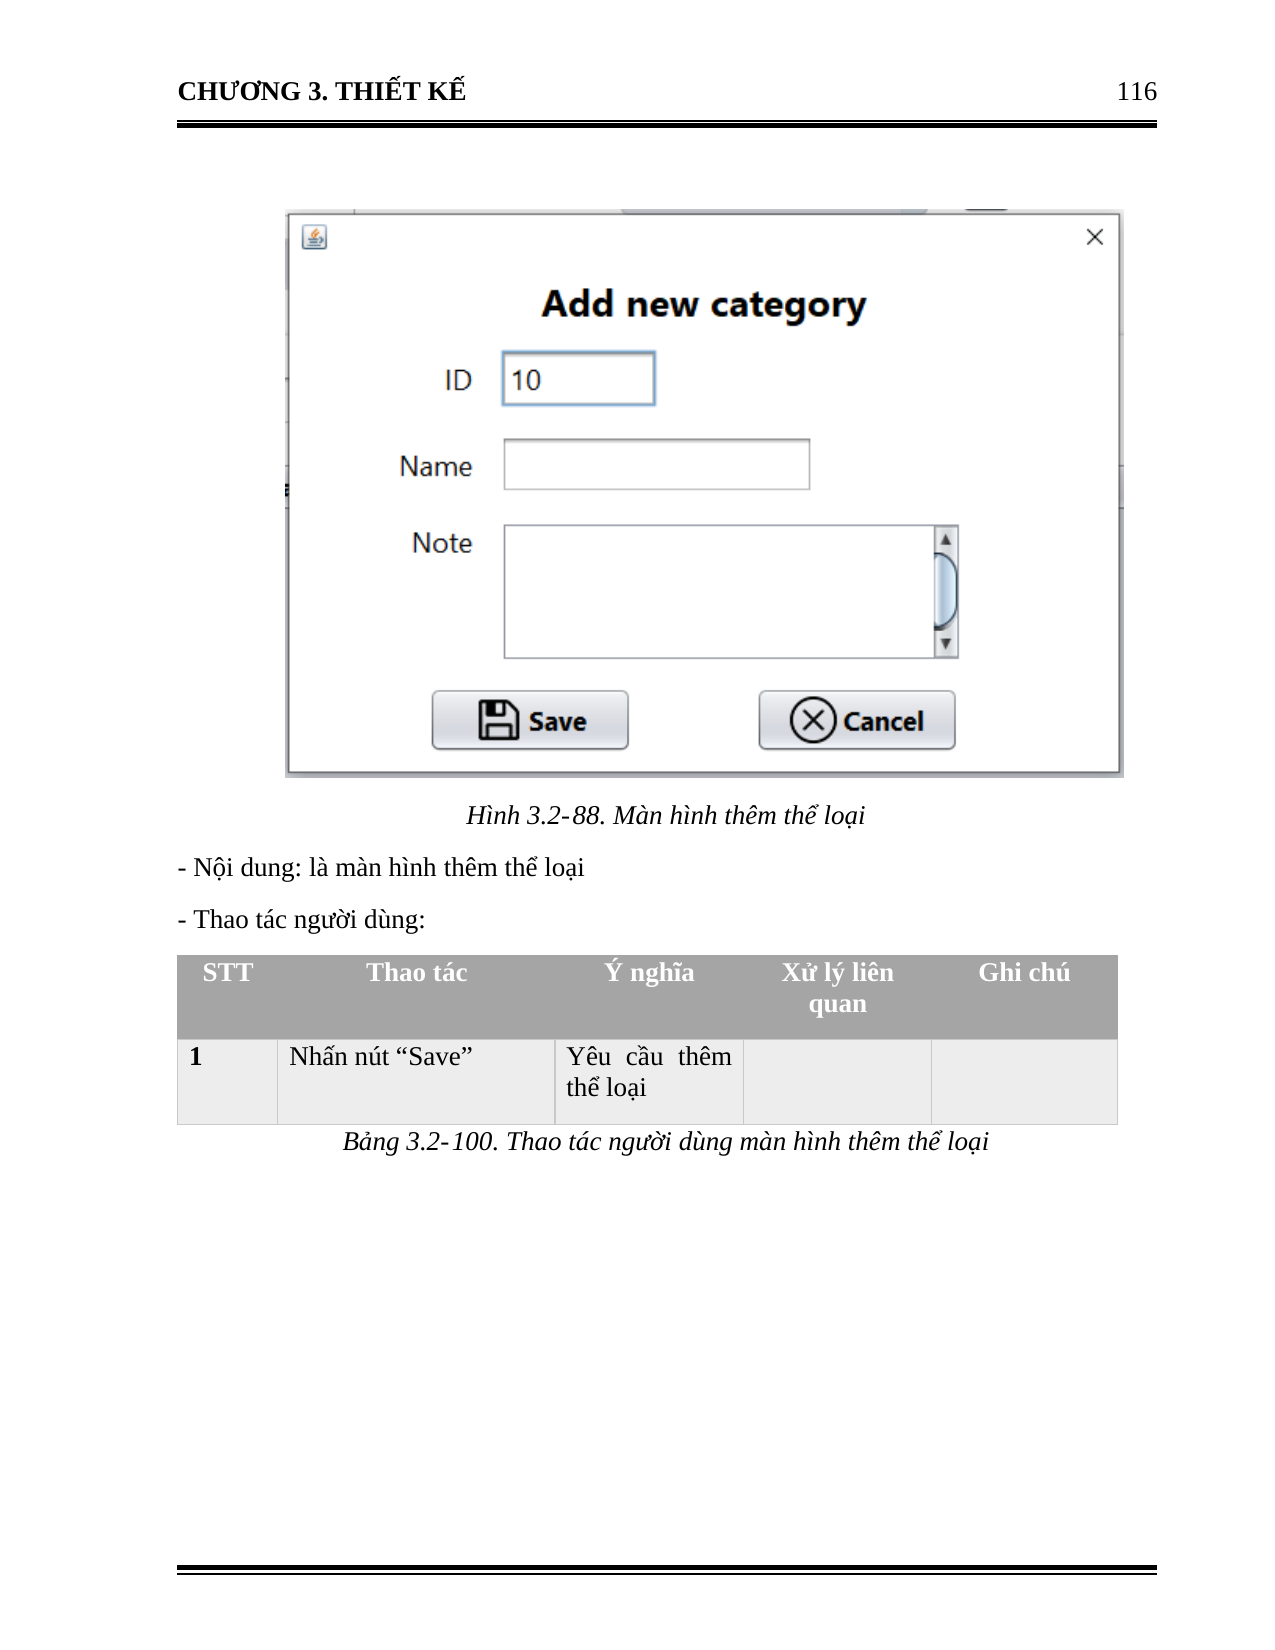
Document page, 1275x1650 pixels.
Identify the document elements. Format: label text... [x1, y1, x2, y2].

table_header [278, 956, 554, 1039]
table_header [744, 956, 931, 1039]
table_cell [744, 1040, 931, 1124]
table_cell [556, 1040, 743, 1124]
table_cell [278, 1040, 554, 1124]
text - Nội dung: là màn hình thêm thể loại [177, 851, 1157, 882]
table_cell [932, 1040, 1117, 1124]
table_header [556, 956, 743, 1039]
picture [285, 209, 1124, 778]
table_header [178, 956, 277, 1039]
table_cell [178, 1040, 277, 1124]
text - Thao tác người dùng: [177, 903, 1157, 934]
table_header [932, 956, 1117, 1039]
